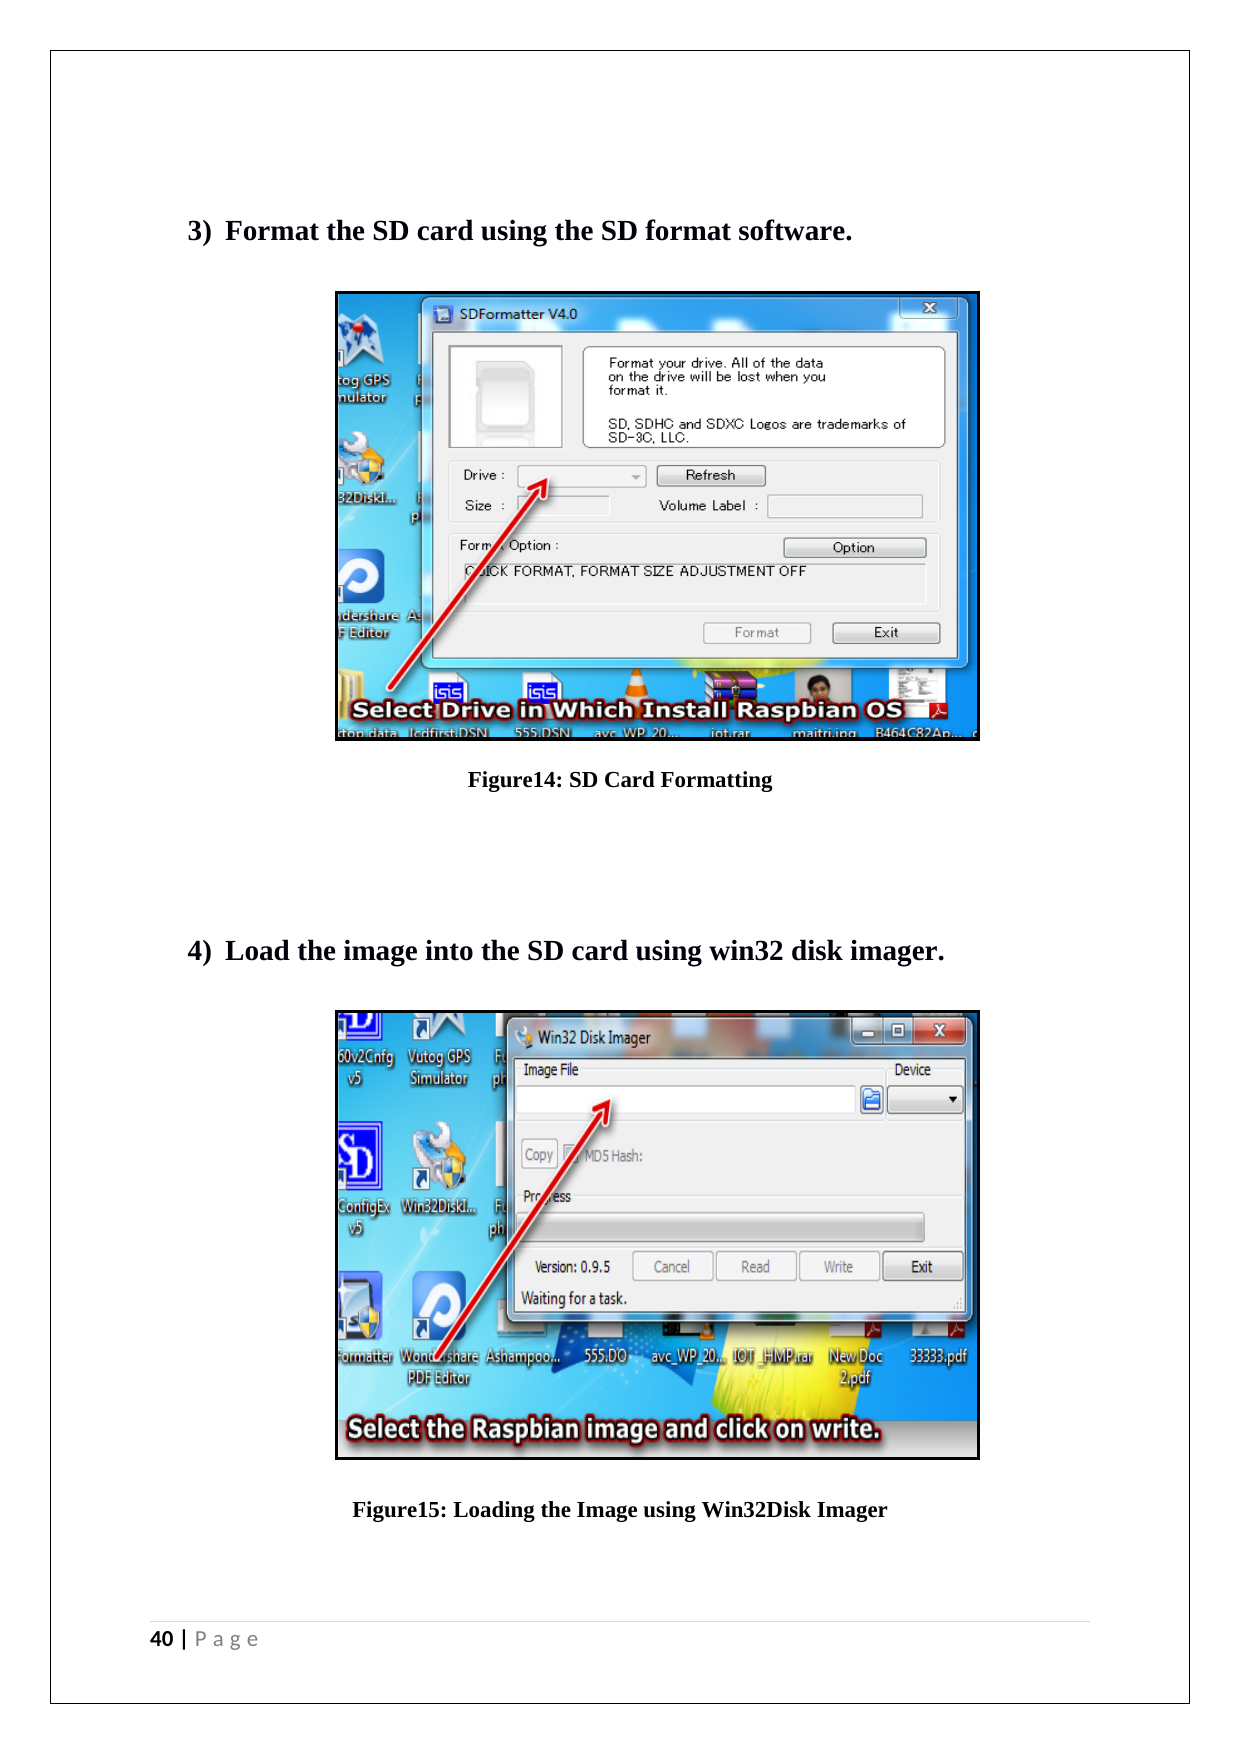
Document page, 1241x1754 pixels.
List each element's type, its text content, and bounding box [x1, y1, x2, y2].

list Format the SD card using the SD format software. [187, 213, 1090, 247]
text Figure14: SD Card Formatting [150, 766, 1090, 792]
text Figure15: Loading the Image using Win32Disk Imager [150, 1496, 1090, 1522]
list Load the image into the SD card using win32 disk imager. [187, 933, 1090, 966]
picture [338, 1013, 977, 1457]
picture [338, 294, 977, 737]
